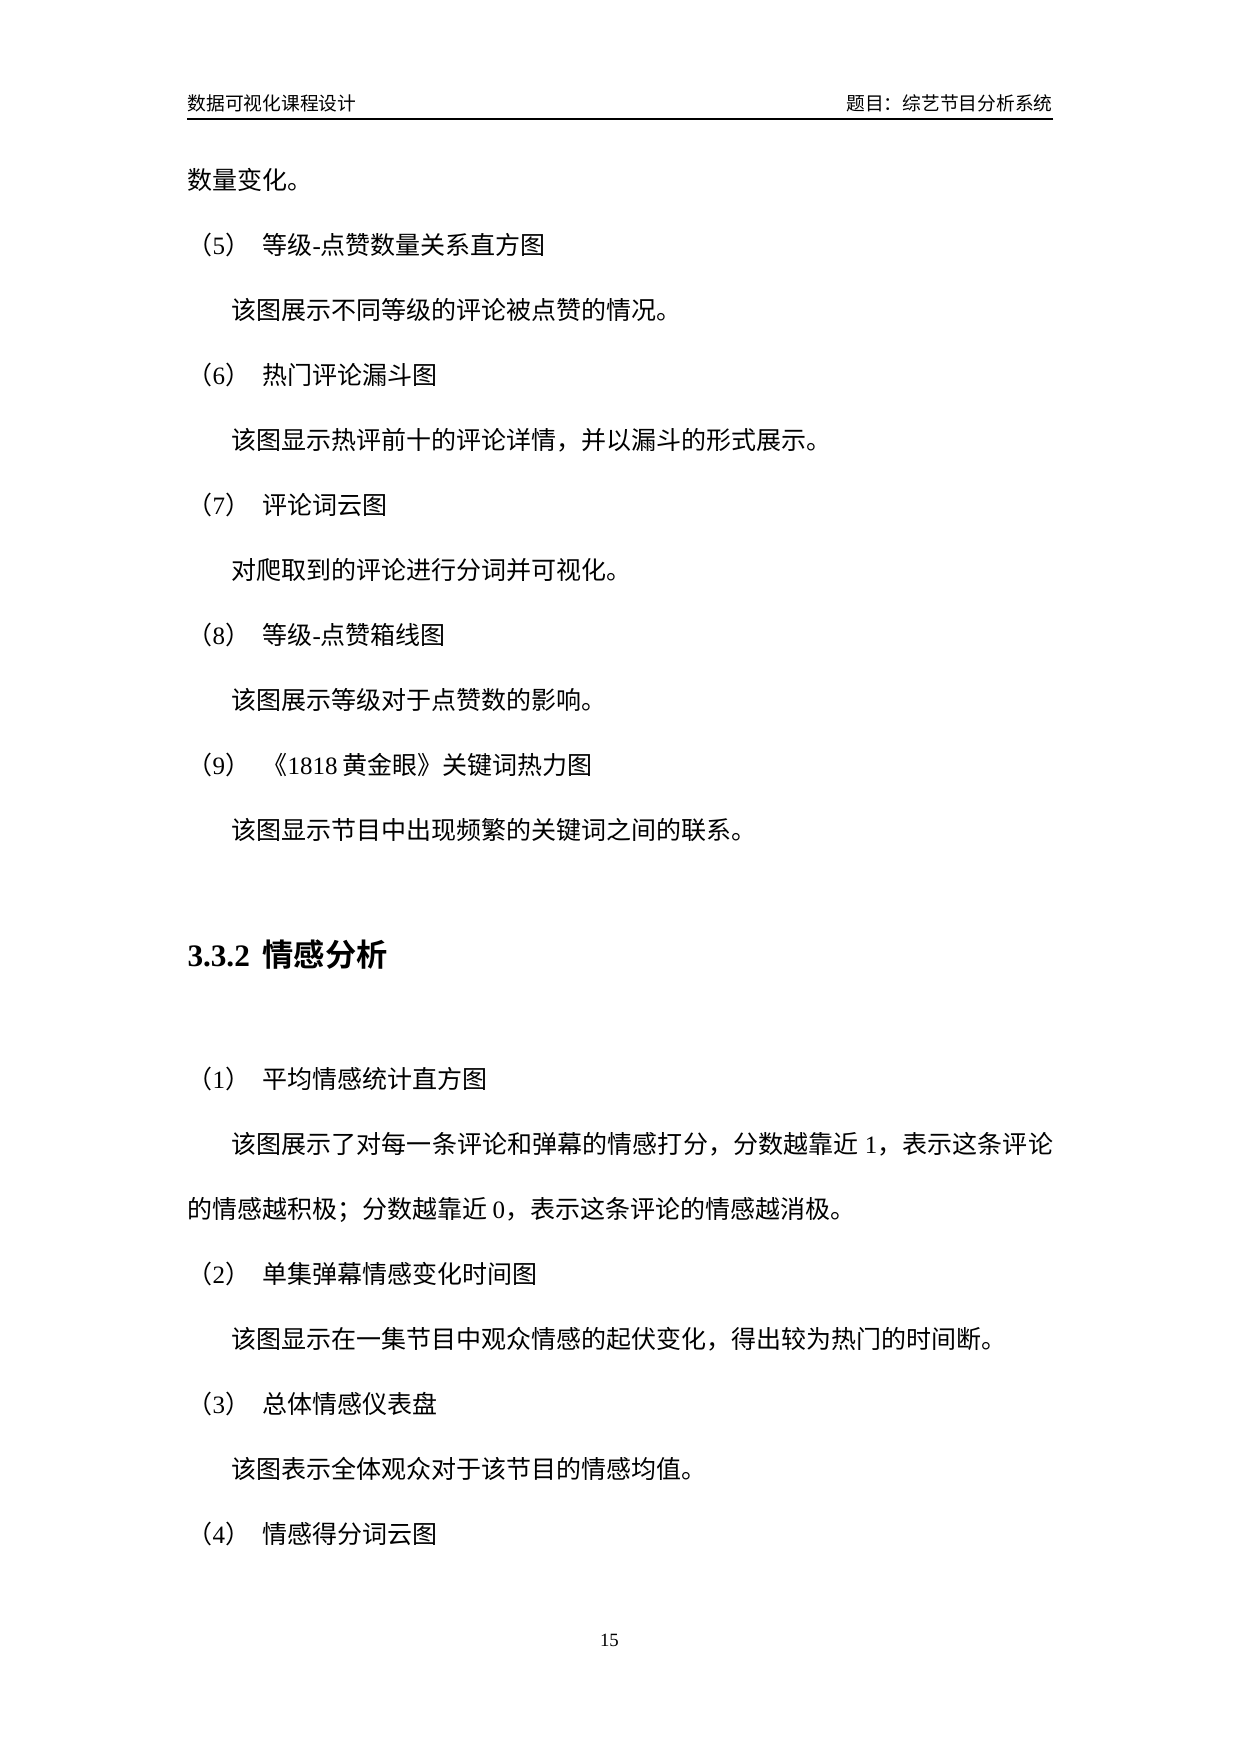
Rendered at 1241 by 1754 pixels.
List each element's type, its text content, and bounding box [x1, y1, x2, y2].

text 该图表示全体观众对于该节目的情感均值。 [187, 1435, 1053, 1500]
text 该图展示了对每一条评论和弹幕的情感打分，分数越靠近1，表示这条评论的情感越积极；分数越靠近0，表示这条评论的情感越消极。 [187, 1110, 1053, 1240]
text 该图展示等级对于点赞数的影响。 [187, 666, 1053, 731]
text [187, 146, 1053, 211]
list 平均情感统计直方图 [187, 1045, 1053, 1110]
subtitle 情感分析 [187, 920, 1053, 985]
list 情感得分词云图 [187, 1500, 1053, 1565]
list 单集弹幕情感变化时间图 [187, 1240, 1053, 1305]
list 总体情感仪表盘 [187, 1370, 1053, 1435]
list 热门评论漏斗图 [187, 341, 1053, 406]
list 等级-点赞数量关系直方图 [187, 211, 1053, 276]
text 该图展示不同等级的评论被点赞的情况。 [187, 276, 1053, 341]
text 对爬取到的评论进行分词并可视化。 [187, 536, 1053, 601]
list 等级-点赞箱线图 [187, 601, 1053, 666]
list 《1818黄金眼》关键词热力图 [187, 731, 1053, 796]
text 该图显示在一集节目中观众情感的起伏变化，得出较为热门的时间断。 [187, 1305, 1053, 1370]
text 该图显示热评前十的评论详情，并以漏斗的形式展示。 [187, 406, 1053, 471]
text 该图显示节目中出现频繁的关键词之间的联系。 [187, 796, 1053, 861]
list 评论词云图 [187, 471, 1053, 536]
